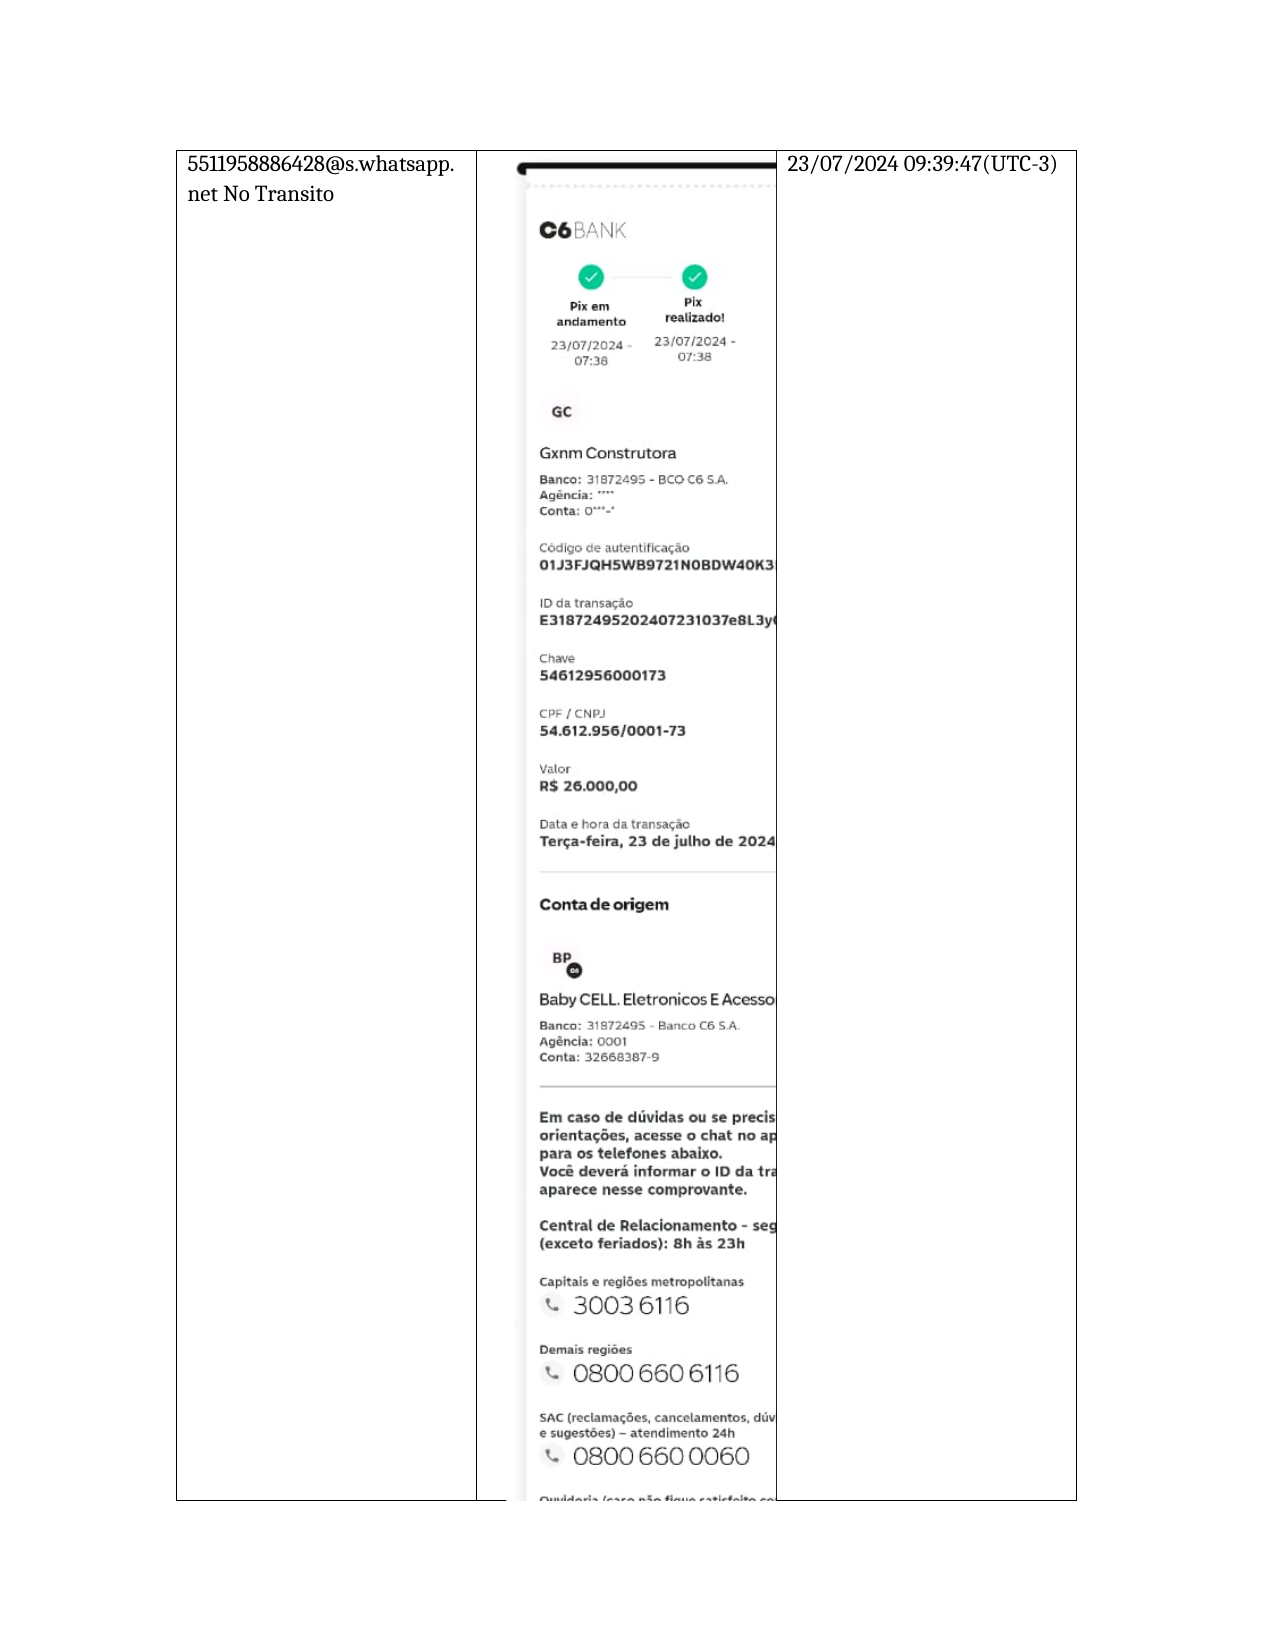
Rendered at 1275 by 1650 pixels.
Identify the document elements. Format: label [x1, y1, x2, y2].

table_cell [177, 151, 476, 1500]
picture [506, 151, 777, 1501]
table_cell [477, 151, 506, 1500]
table_cell [777, 151, 1076, 1500]
